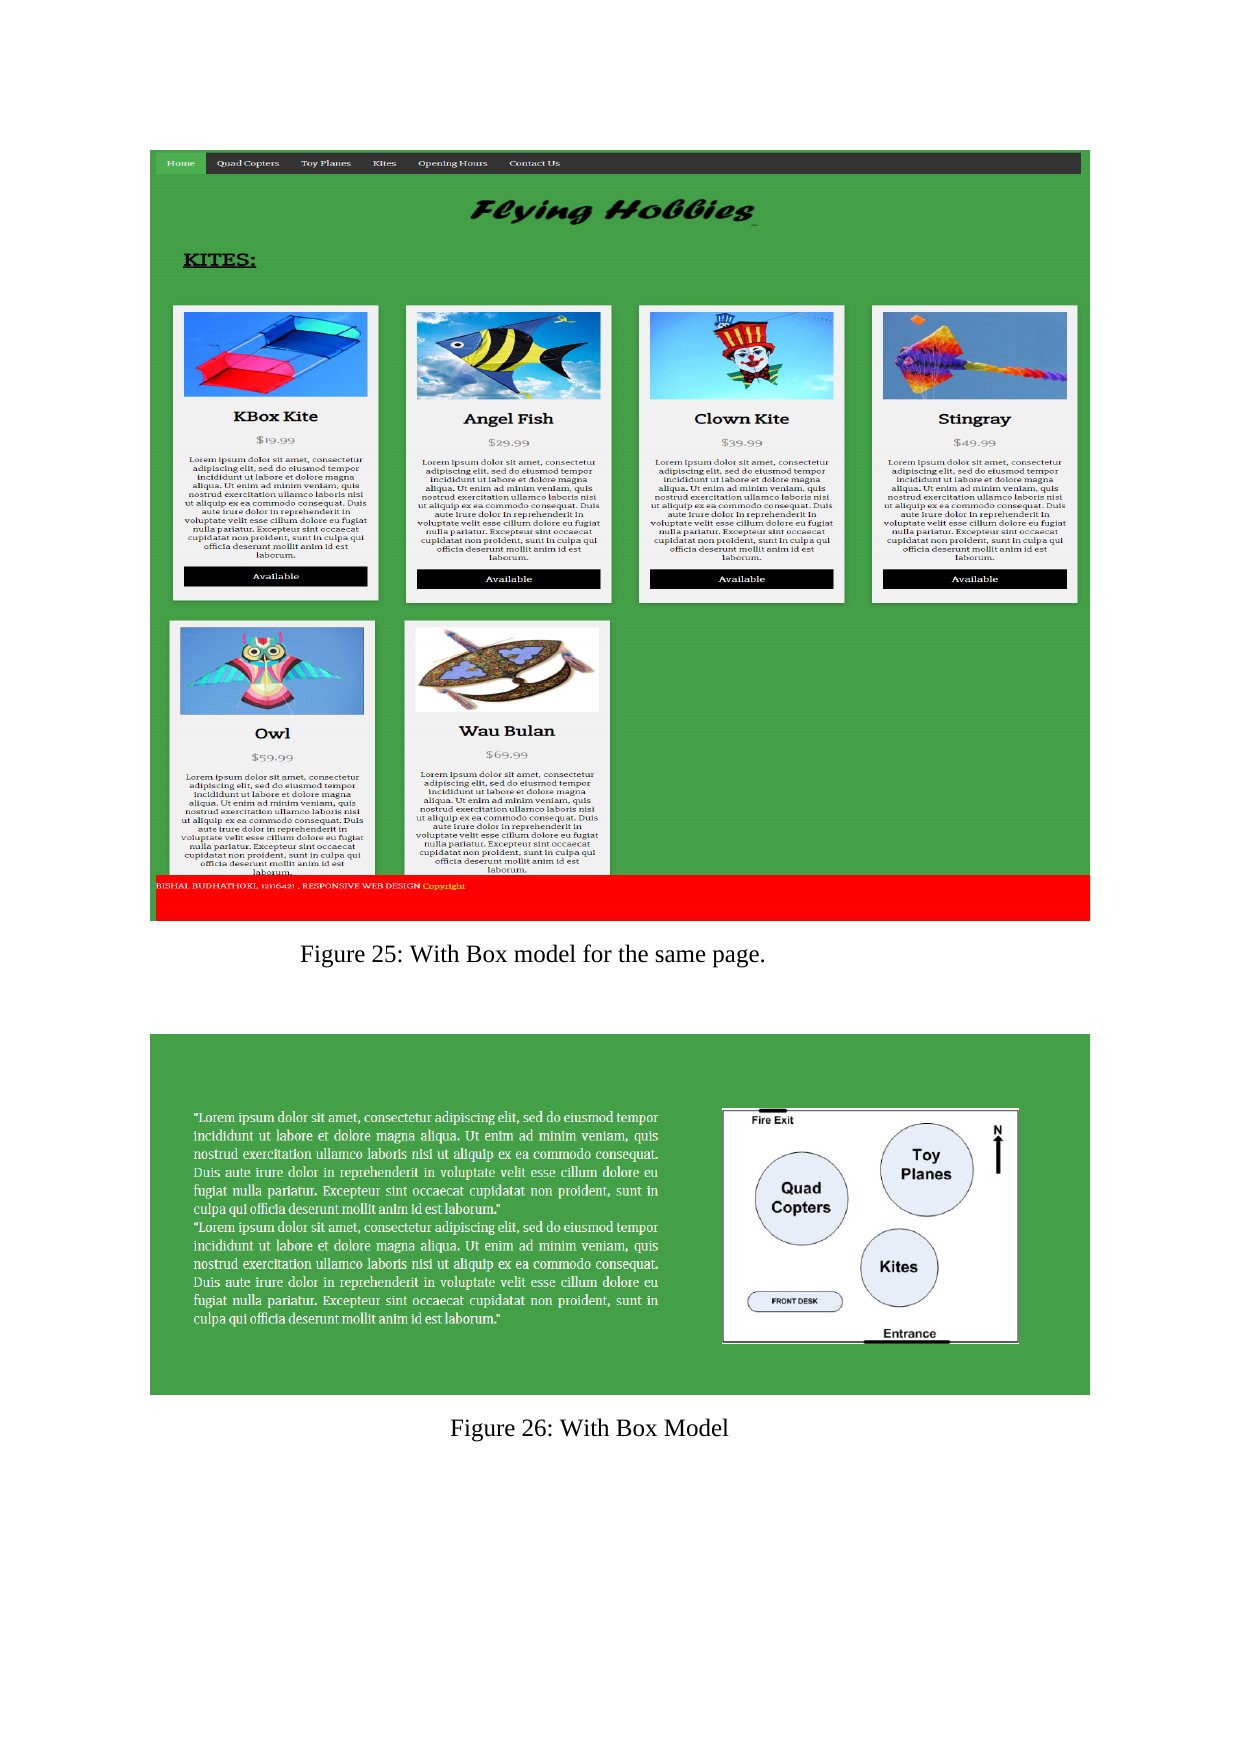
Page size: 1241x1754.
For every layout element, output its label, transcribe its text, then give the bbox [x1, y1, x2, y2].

list Figure 26: With Box Model [375, 1413, 1090, 1442]
text Figure 25: With Box model for the same page. [225, 939, 1090, 968]
picture [150, 150, 1091, 921]
picture [150, 1034, 1091, 1395]
